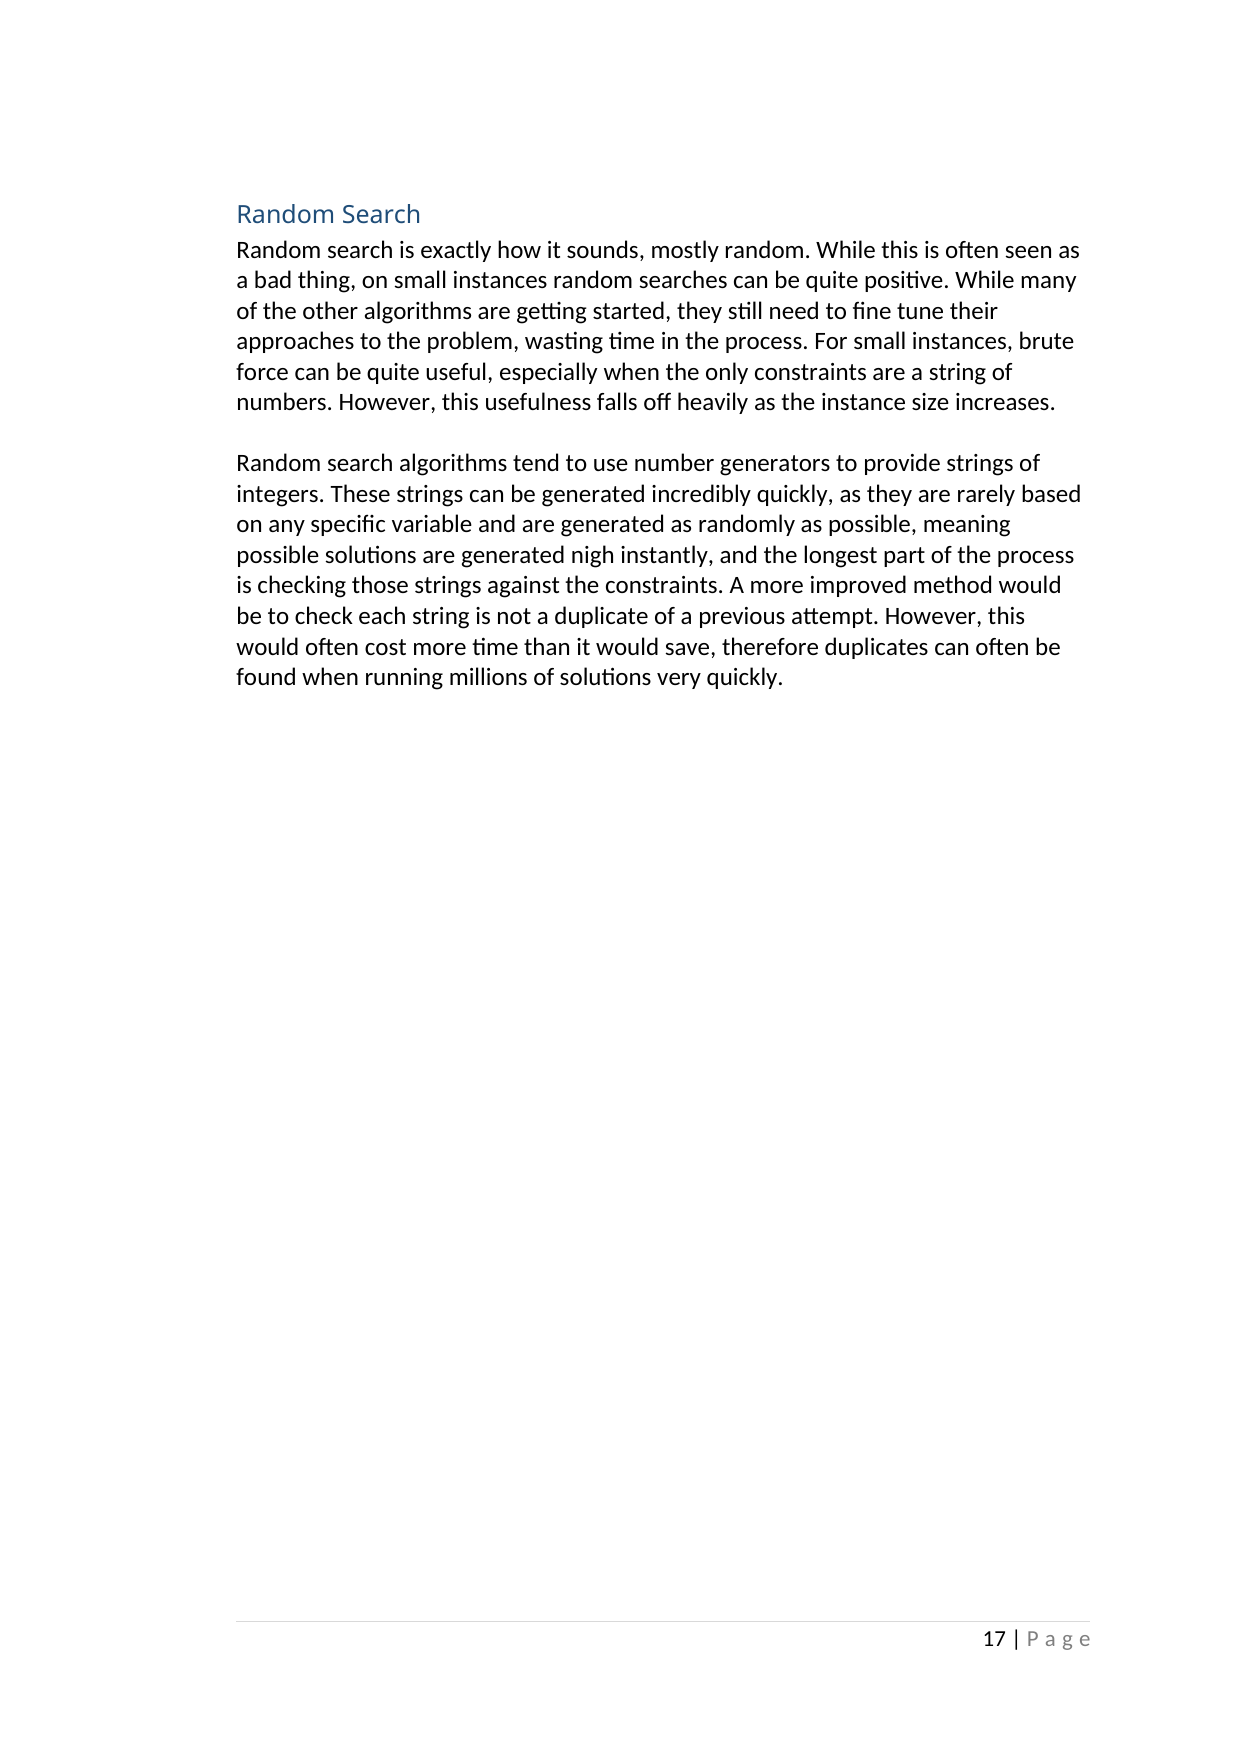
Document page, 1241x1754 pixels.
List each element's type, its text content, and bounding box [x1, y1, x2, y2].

text Random search algorithms tend to use number generators to provide strings of integers. These strings can be generated incredibly quickly, as they are rarely based on any specific variable and are generated as randomly as possible, meaning possible solutions are generated nigh instantly, and the longest part of the process is checking those strings against the constraints. A more improved method would be to check each string is not a duplicate of a previous attempt. However, this would often cost more time than it would save, therefore duplicates can often be found when running millions of solutions very quickly. [236, 448, 1090, 692]
text Random search is exactly how it sounds, mostly random. While this is often seen as a bad thing, on small instances random searches can be quite positive. While many of the other algorithms are getting started, they still need to fine tune their approaches to the problem, wasting time in the process. For small instances, brute force can be quite useful, especially when the only constraints are a string of numbers. However, this usefulness falls off heavily as the instance size increases. [236, 234, 1090, 417]
subtitle Random Search [236, 197, 1090, 231]
